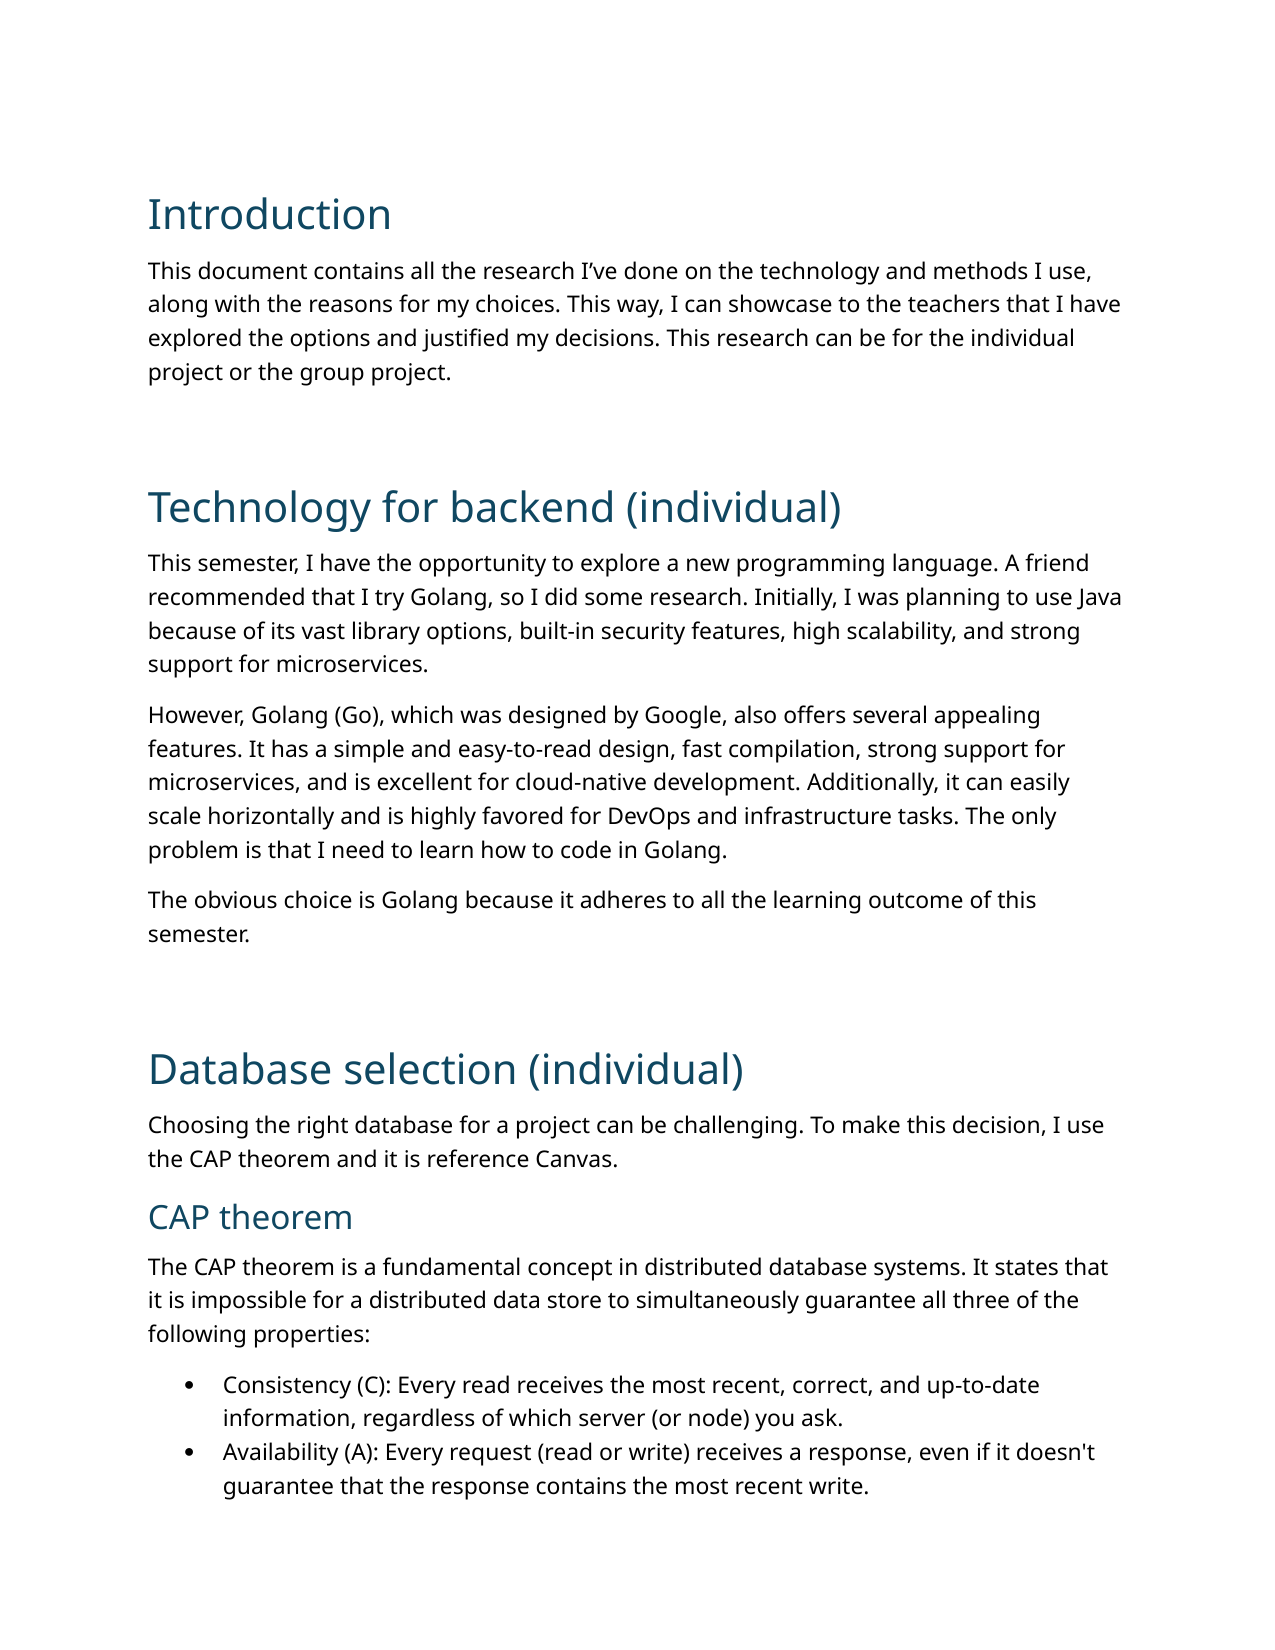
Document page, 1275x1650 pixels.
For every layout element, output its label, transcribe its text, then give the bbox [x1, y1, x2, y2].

text The CAP theorem is a fundamental concept in distributed database systems. It states that it is impossible for a distributed data store to simultaneously guarantee all three of the following properties: [148, 1251, 1127, 1349]
subtitle Database selection (individual) [148, 1040, 1127, 1096]
subtitle CAP theorem [148, 1193, 1127, 1239]
list Consistency (C): Every read receives the most recent, correct, and up-to-date information, regardless of which server (or node) you ask. [185, 1369, 1127, 1434]
text This semester, I have the opportunity to explore a new programming language. A friend recommended that I try Golang, so I did some research. Initially, I was planning to use Java because of its vast library options, built-in security features, high scalability, and strong support for microservices. [148, 547, 1127, 680]
text However, Golang (Go), which was designed by Google, also offers several appealing features. It has a simple and easy-to-read design, fast compilation, strong support for microservices, and is excellent for cloud-native development. Additionally, it can easily scale horizontally and is highly favored for DevOps and infrastructure tasks. The only problem is that I need to learn how to code in Golang. [148, 699, 1127, 865]
subtitle Technology for backend (individual) [148, 478, 1127, 534]
text The obvious choice is Golang because it adheres to all the learning outcome of this semester. [148, 884, 1127, 949]
text Choosing the right database for a project can be challenging. To make this decision, I use the CAP theorem and it is reference Canvas. [148, 1109, 1127, 1174]
list Availability (A): Every request (read or write) receives a response, even if it doesn't guarantee that the response contains the most recent write. [185, 1436, 1127, 1501]
subtitle Introduction [148, 185, 1127, 242]
text This document contains all the research I’ve done on the technology and methods I use, along with the reasons for my choices. This way, I can showcase to the teachers that I have explored the options and justified my decisions. This research can be for the individual project or the group project. [148, 255, 1127, 387]
